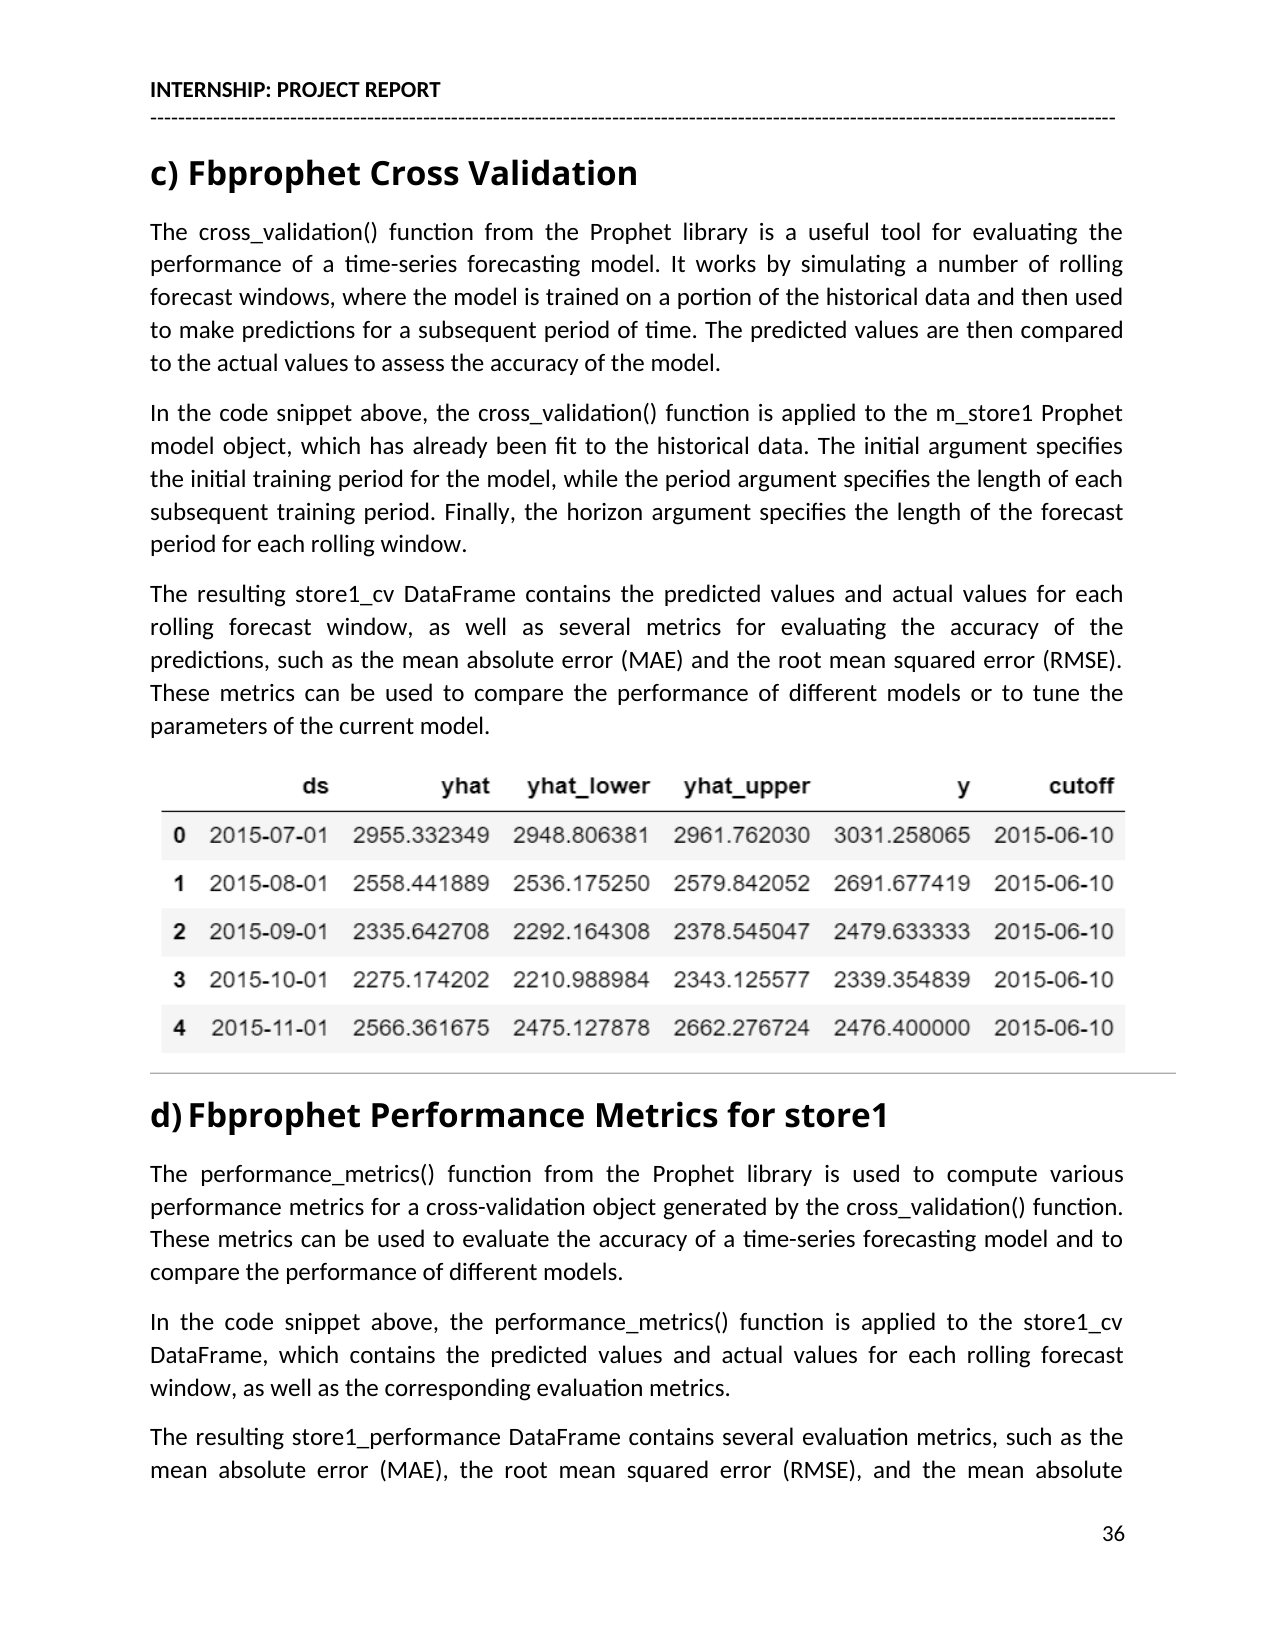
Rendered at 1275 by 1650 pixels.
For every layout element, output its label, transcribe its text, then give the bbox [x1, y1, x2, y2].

text In the code snippet above, the cross_validation() function is applied to the m_store1 Prophet model object, which has already been fit to the historical data. The initial argument specifies the initial training period for the model, while the period argument specifies the length of each subsequent training period. Finally, the horizon argument specifies the length of the forecast period for each rolling window. [150, 397, 1125, 559]
list Fbprophet Cross Validation [150, 150, 1125, 195]
text The cross_validation() function from the Prophet library is a useful tool for evaluating the performance of a time-series forecasting model. It works by simulating a number of rolling forecast windows, where the model is trained on a portion of the historical data and then used to make predictions for a subsequent period of time. The predicted values are then compared to the actual values to assess the accuracy of the model. [150, 216, 1125, 378]
list Fbprophet Performance Metrics for store1 [150, 1092, 1125, 1138]
text In the code snippet above, the performance_metrics() function is applied to the store1_cv DataFrame, which contains the predicted values and actual values for each rolling forecast window, as well as the corresponding evaluation metrics. [150, 1306, 1125, 1402]
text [150, 1422, 1125, 1485]
picture [150, 759, 1176, 1074]
text The performance_metrics() function from the Prophet library is used to compute various performance metrics for a cross-validation object generated by the cross_validation() function. These metrics can be used to evaluate the accuracy of a time-series forecasting model and to compare the performance of different models. [150, 1158, 1125, 1287]
text The resulting store1_cv DataFrame contains the predicted values and actual values for each rolling forecast window, as well as several metrics for evaluating the accuracy of the predictions, such as the mean absolute error (MAE) and the root mean squared error (RMSE). These metrics can be used to compare the performance of different models or to tune the parameters of the current model. [150, 578, 1125, 740]
